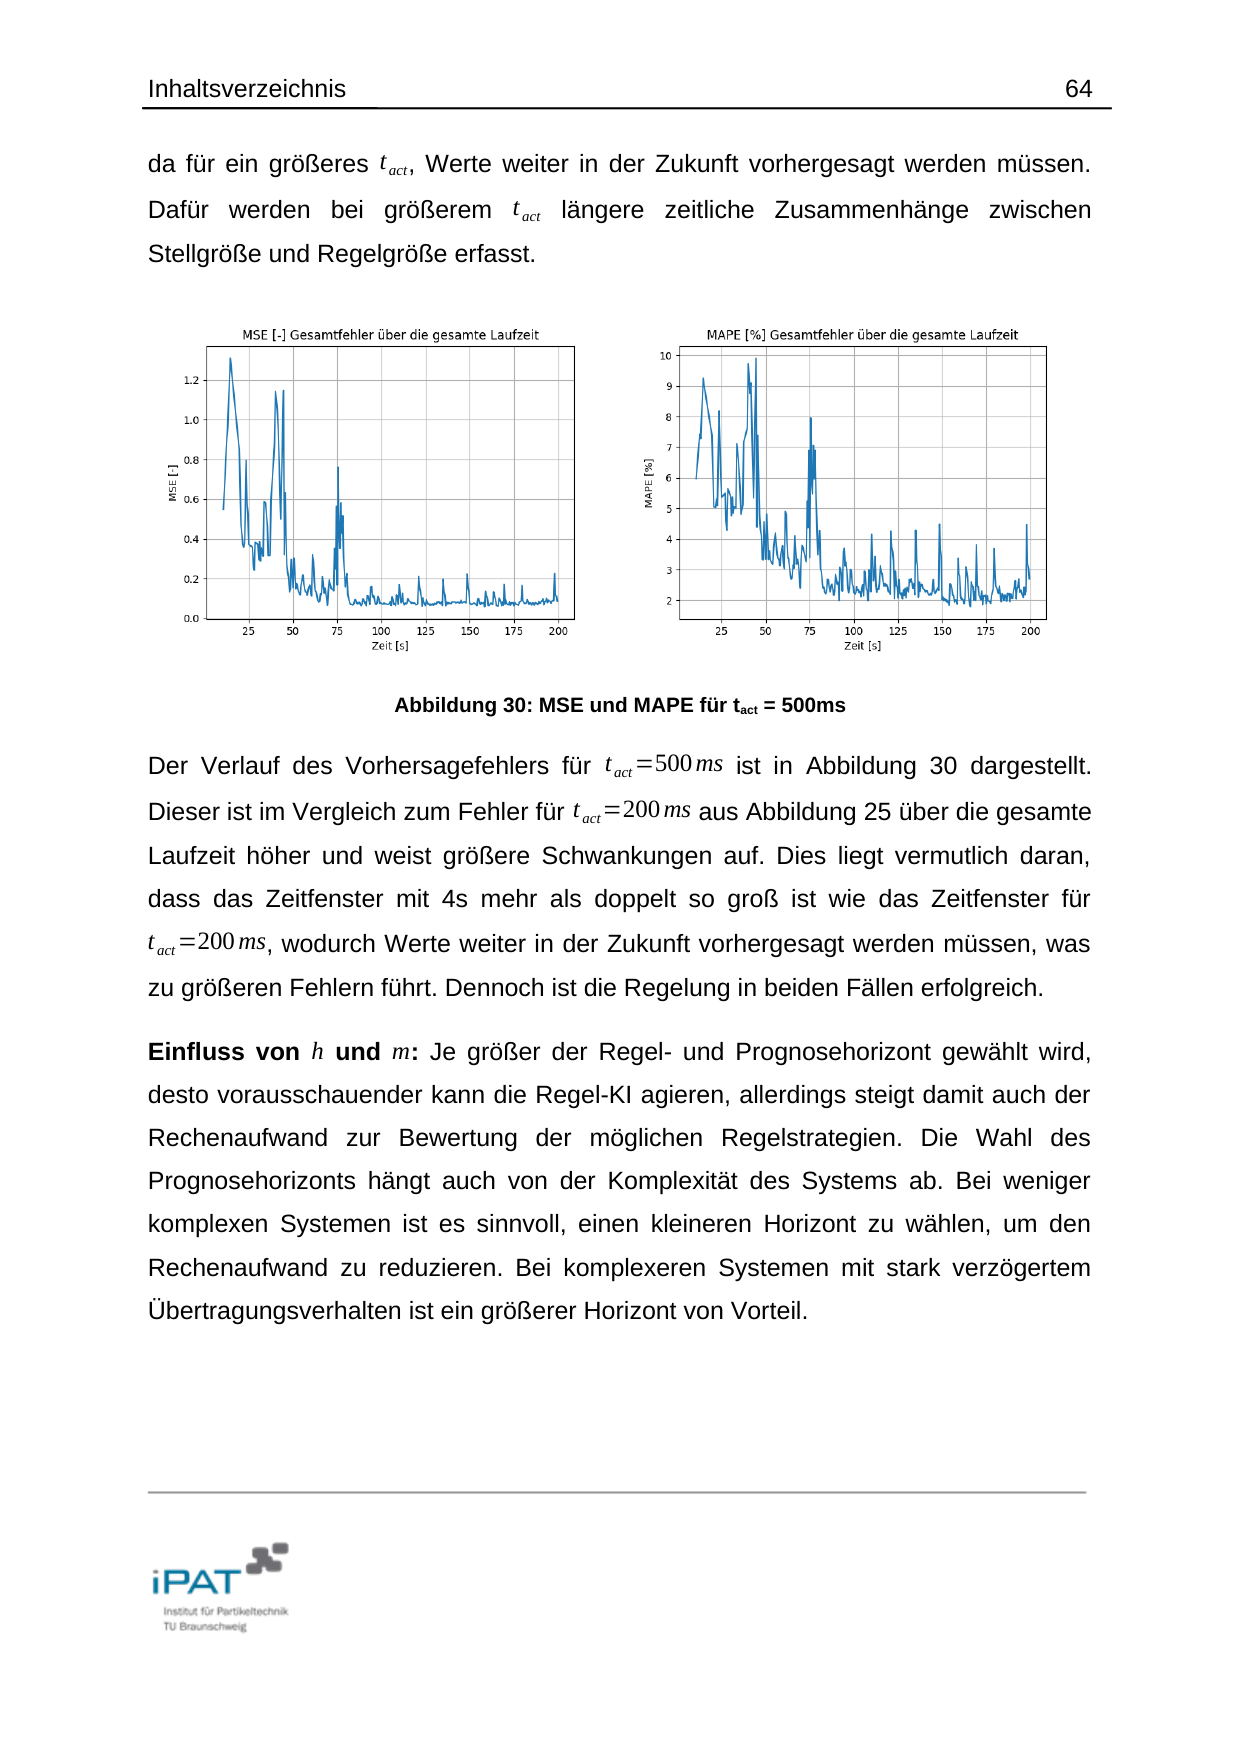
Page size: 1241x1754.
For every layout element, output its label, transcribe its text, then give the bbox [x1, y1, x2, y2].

picture [147, 1491, 1090, 1496]
picture [147, 303, 1093, 658]
text Der Verlauf des Vorhersagefehlers für ist in Abbildung 30 dargestellt. Dieser ist im Vergleich zum Fehler für aus Abbildung 25 über die gesamte Laufzeit höher und weist größere Schwankungen auf. Dies liegt vermutlich daran, dass das Zeitfenster mit 4s mehr als doppelt so groß ist wie das Zeitfenster für , wodurch Werte weiter in der Zukunft vorhergesagt werden müssen, was zu größeren Fehlern führt. Dennoch ist die Regelung in beiden Fällen erfolgreich. [148, 749, 1092, 1002]
text Abbildung 30: MSE und MAPE für tact = 500ms [148, 693, 1092, 717]
picture [147, 1534, 300, 1645]
text Einfluss von und : Je größer der Regel- und Prognosehorizont gewählt wird, desto vorausschauender kann die Regel-KI agieren, allerdings steigt damit auch der Rechenaufwand zur Bewertung der möglichen Regelstrategien. Die Wahl des Prognosehorizonts hängt auch von der Komplexität des Systems ab. Bei weniger komplexen Systemen ist es sinnvoll, einen kleineren Horizont zu wählen, um den Rechenaufwand zu reduzieren. Bei komplexeren Systemen mit stark verzögertem Übertragungsverhalten ist ein größerer Horizont von Vorteil. [148, 1037, 1092, 1324]
